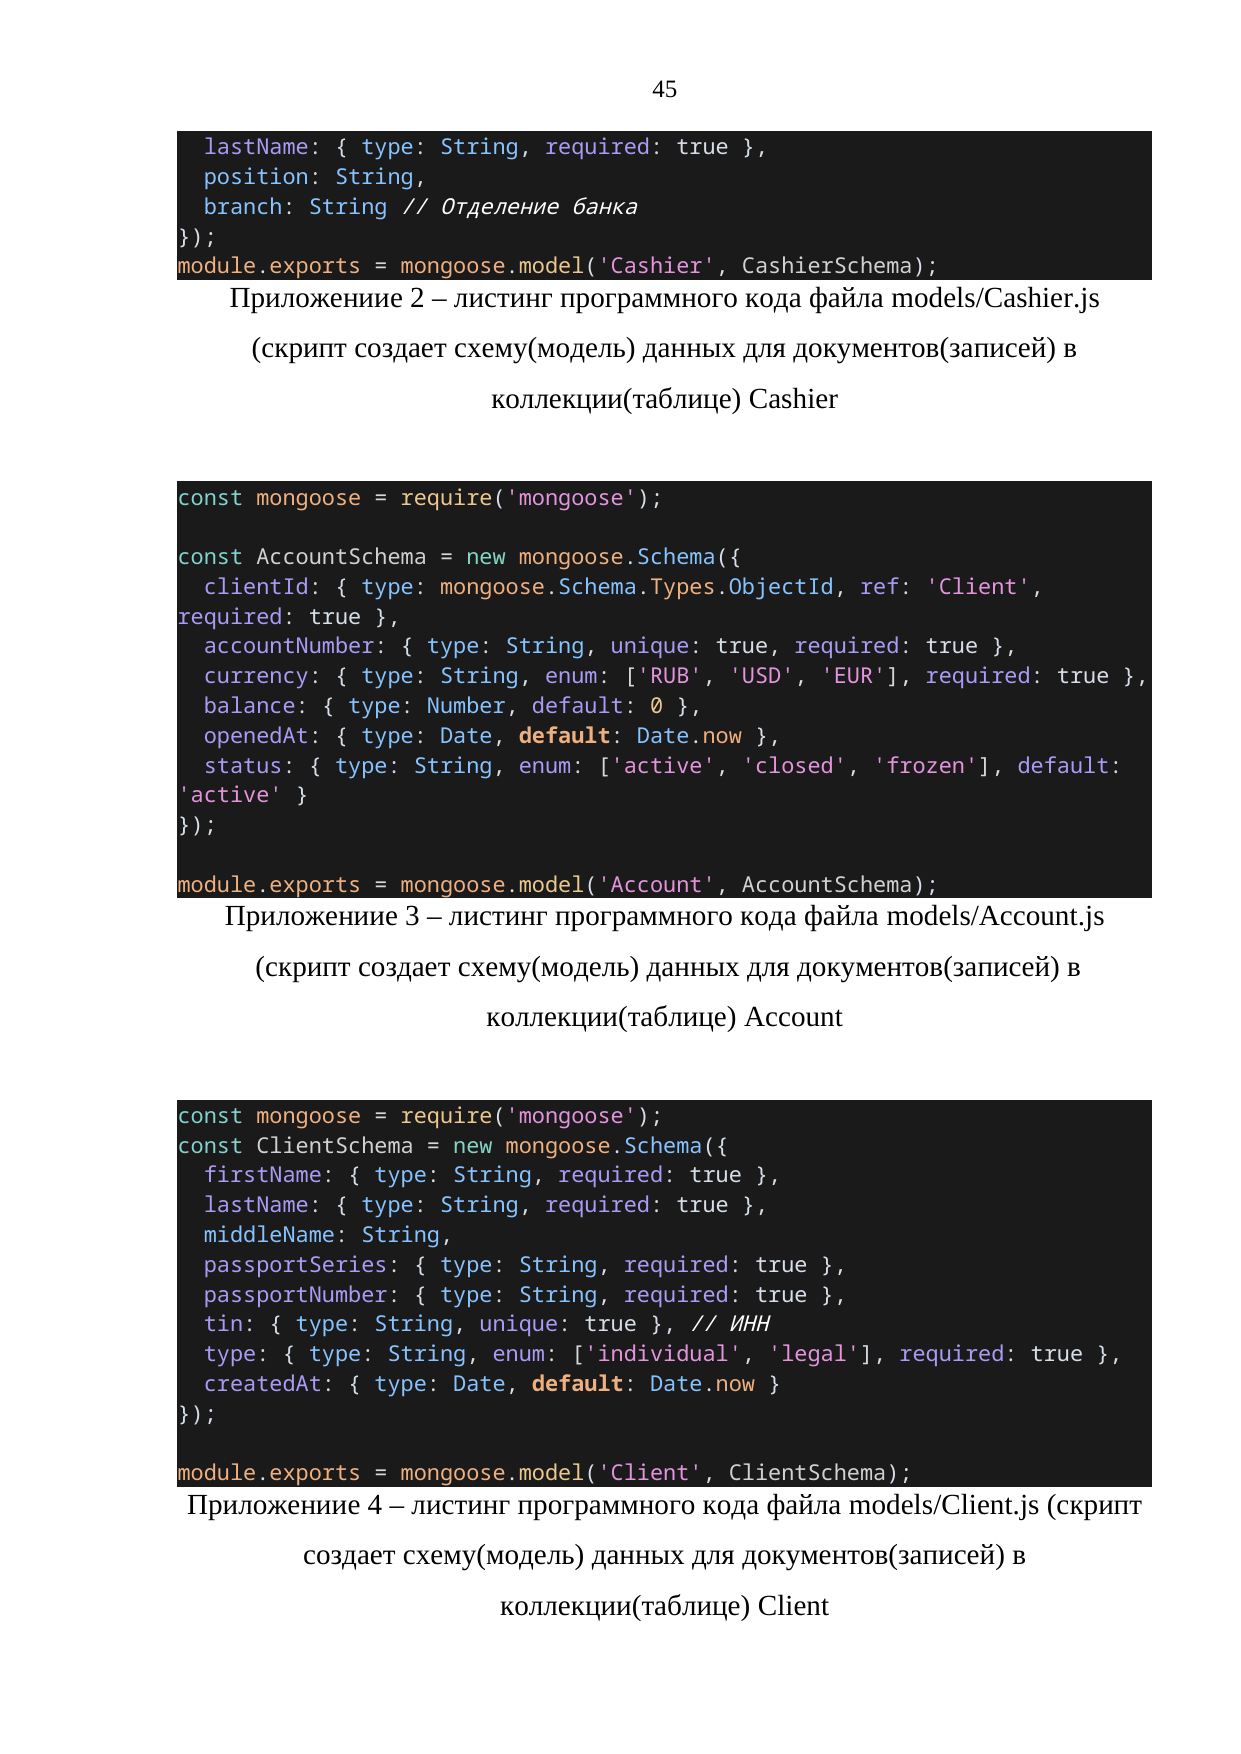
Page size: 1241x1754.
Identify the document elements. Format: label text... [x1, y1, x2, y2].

text balance: { type: Number, default: 0 }, [177, 690, 1152, 720]
text module.exports = mongoose.model('Account', AccountSchema); [177, 869, 1152, 898]
text const mongoose = require('mongoose'); [177, 481, 1152, 511]
text passportSeries: { type: String, required: true }, [177, 1249, 1152, 1278]
text Приложенииe 4 – листинг программного кода файла models/Client.js (скрипт создает схему(модель) данных для документов(записей) в коллекции(таблице) Client [177, 1487, 1152, 1621]
text accountNumber: { type: String, unique: true, required: true }, [177, 630, 1152, 660]
text }); [177, 1398, 1152, 1427]
text }); [177, 809, 1152, 839]
text const mongoose = require('mongoose'); [177, 1100, 1152, 1129]
text position: String, [177, 161, 1152, 191]
text tin: { type: String, unique: true }, // ИНН [177, 1308, 1152, 1338]
text createdAt: { type: Date, default: Date.now } [177, 1368, 1152, 1398]
text middleName: String, [177, 1219, 1152, 1249]
text const AccountSchema = new mongoose.Schema({ [177, 541, 1152, 571]
text currency: { type: String, enum: ['RUB', 'USD', 'EUR'], required: true }, [177, 660, 1152, 690]
text Приложенииe 3 – листинг программного кода файла models/Account.js [177, 898, 1152, 932]
text firstName: { type: String, required: true }, [177, 1159, 1152, 1189]
text Приложенииe 2 – листинг программного кода файла models/Сashier.js [177, 280, 1152, 314]
text lastName: { type: String, required: true }, [177, 1189, 1152, 1219]
text const ClientSchema = new mongoose.Schema({ [177, 1129, 1152, 1159]
text passportNumber: { type: String, required: true }, [177, 1278, 1152, 1308]
text openedAt: { type: Date, default: Date.now }, [177, 720, 1152, 749]
text (скрипт создает схему(модель) данных для документов(записей) в коллекции(таблице) Account [177, 949, 1152, 1033]
text status: { type: String, enum: ['active', 'closed', 'frozen'], default: 'active' } [177, 749, 1152, 809]
text module.exports = mongoose.model('Cashier', CashierSchema); [177, 250, 1152, 280]
text }); [177, 221, 1152, 250]
text type: { type: String, enum: ['individual', 'legal'], required: true }, [177, 1338, 1152, 1368]
text branch: String // Отделение банка [177, 191, 1152, 221]
text lastName: { type: String, required: true }, [177, 131, 1152, 161]
text clientId: { type: mongoose.Schema.Types.ObjectId, ref: 'Client', required: true }, [177, 571, 1152, 630]
text (скрипт создает схему(модель) данных для документов(записей) в коллекции(таблице) Cashier [177, 331, 1152, 414]
text module.exports = mongoose.model('Client', ClientSchema); [177, 1457, 1152, 1487]
